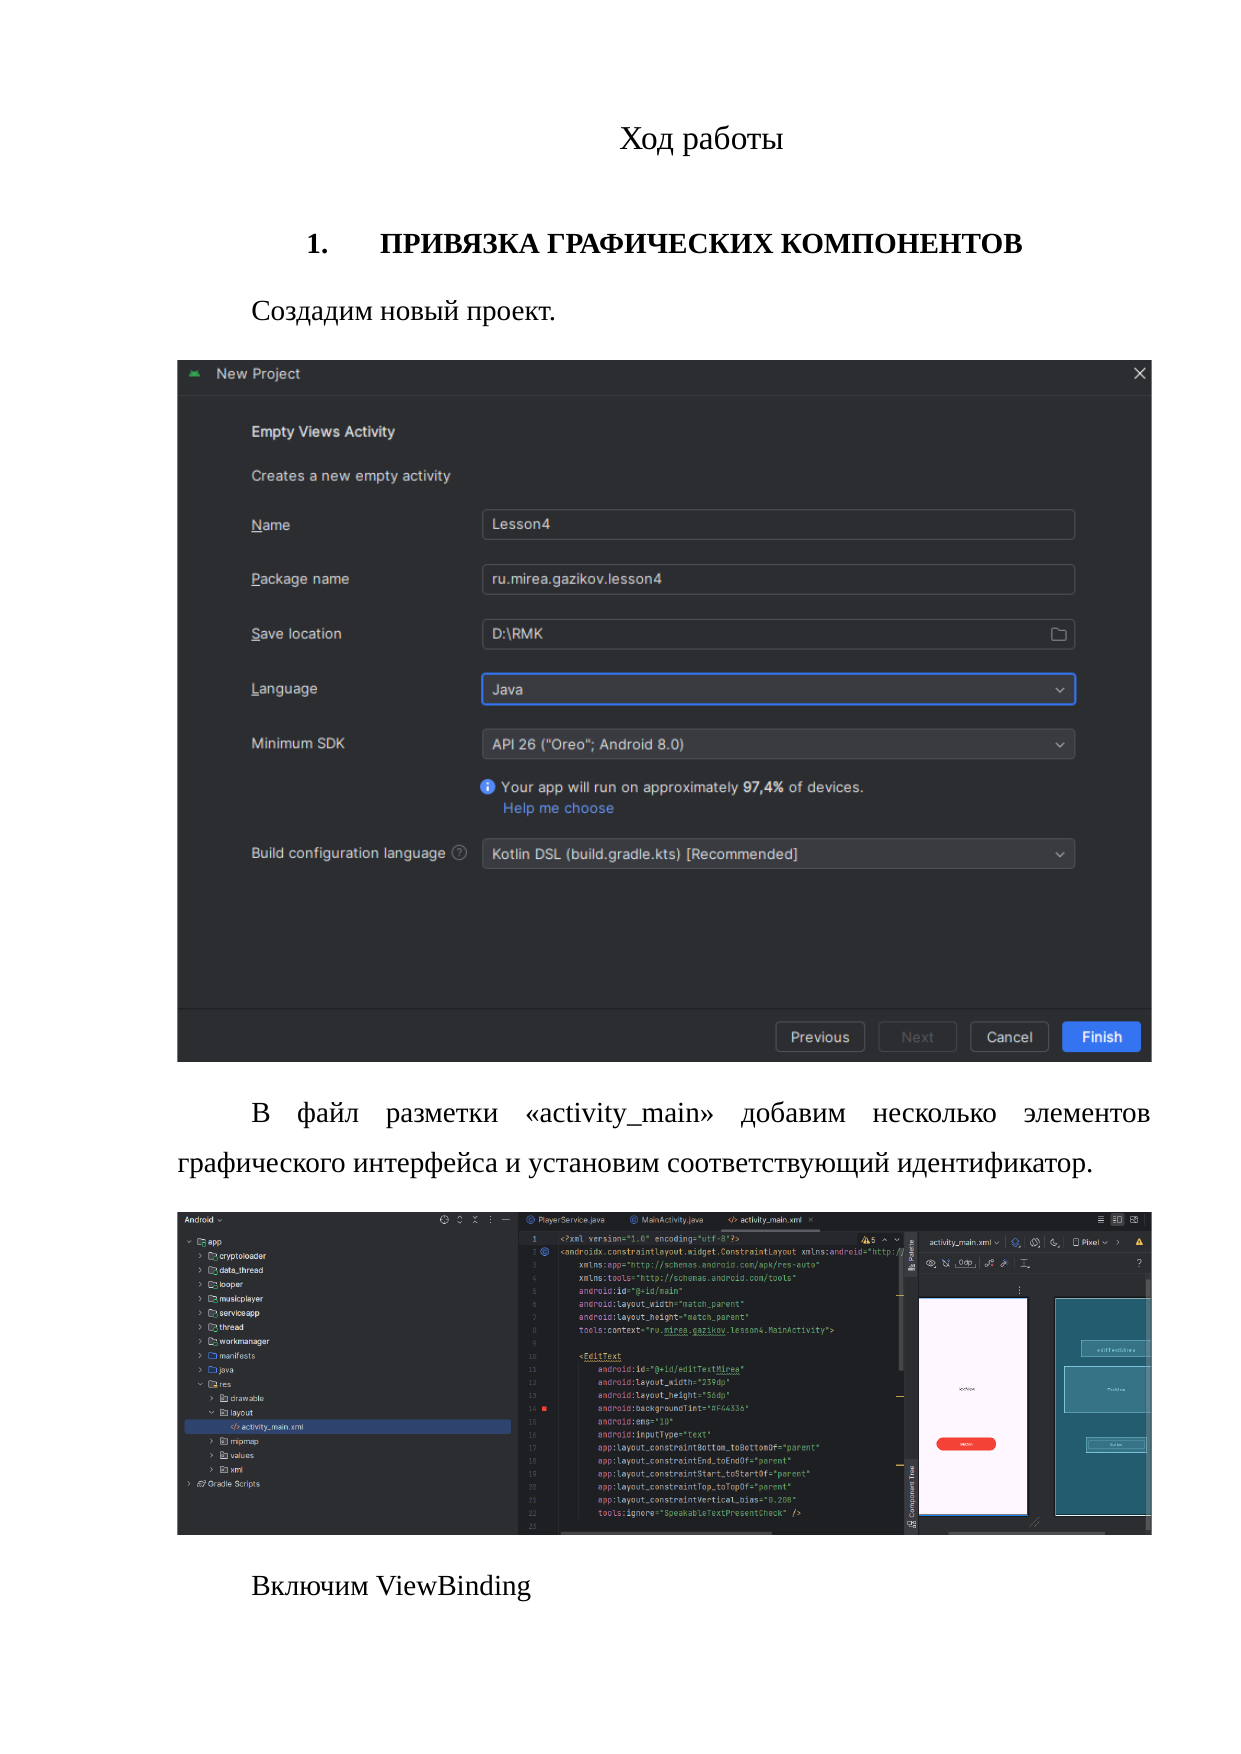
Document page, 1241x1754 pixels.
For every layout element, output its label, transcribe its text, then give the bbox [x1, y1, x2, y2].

picture [177, 1212, 1152, 1535]
text Создадим новый проект. [177, 293, 1152, 326]
picture [177, 360, 1152, 1062]
text 1. ПРИВЯЗКА ГРАФИЧЕСКИХ КОМПОНЕНТОВ [177, 226, 1152, 259]
text Ход работы [177, 118, 1152, 156]
text Включим ViewBinding [177, 1568, 1152, 1602]
text В файл разметки «activity_main» добавим несколько элементов графического интерфейса и установим соответствующий идентификатор. [177, 1095, 1152, 1178]
